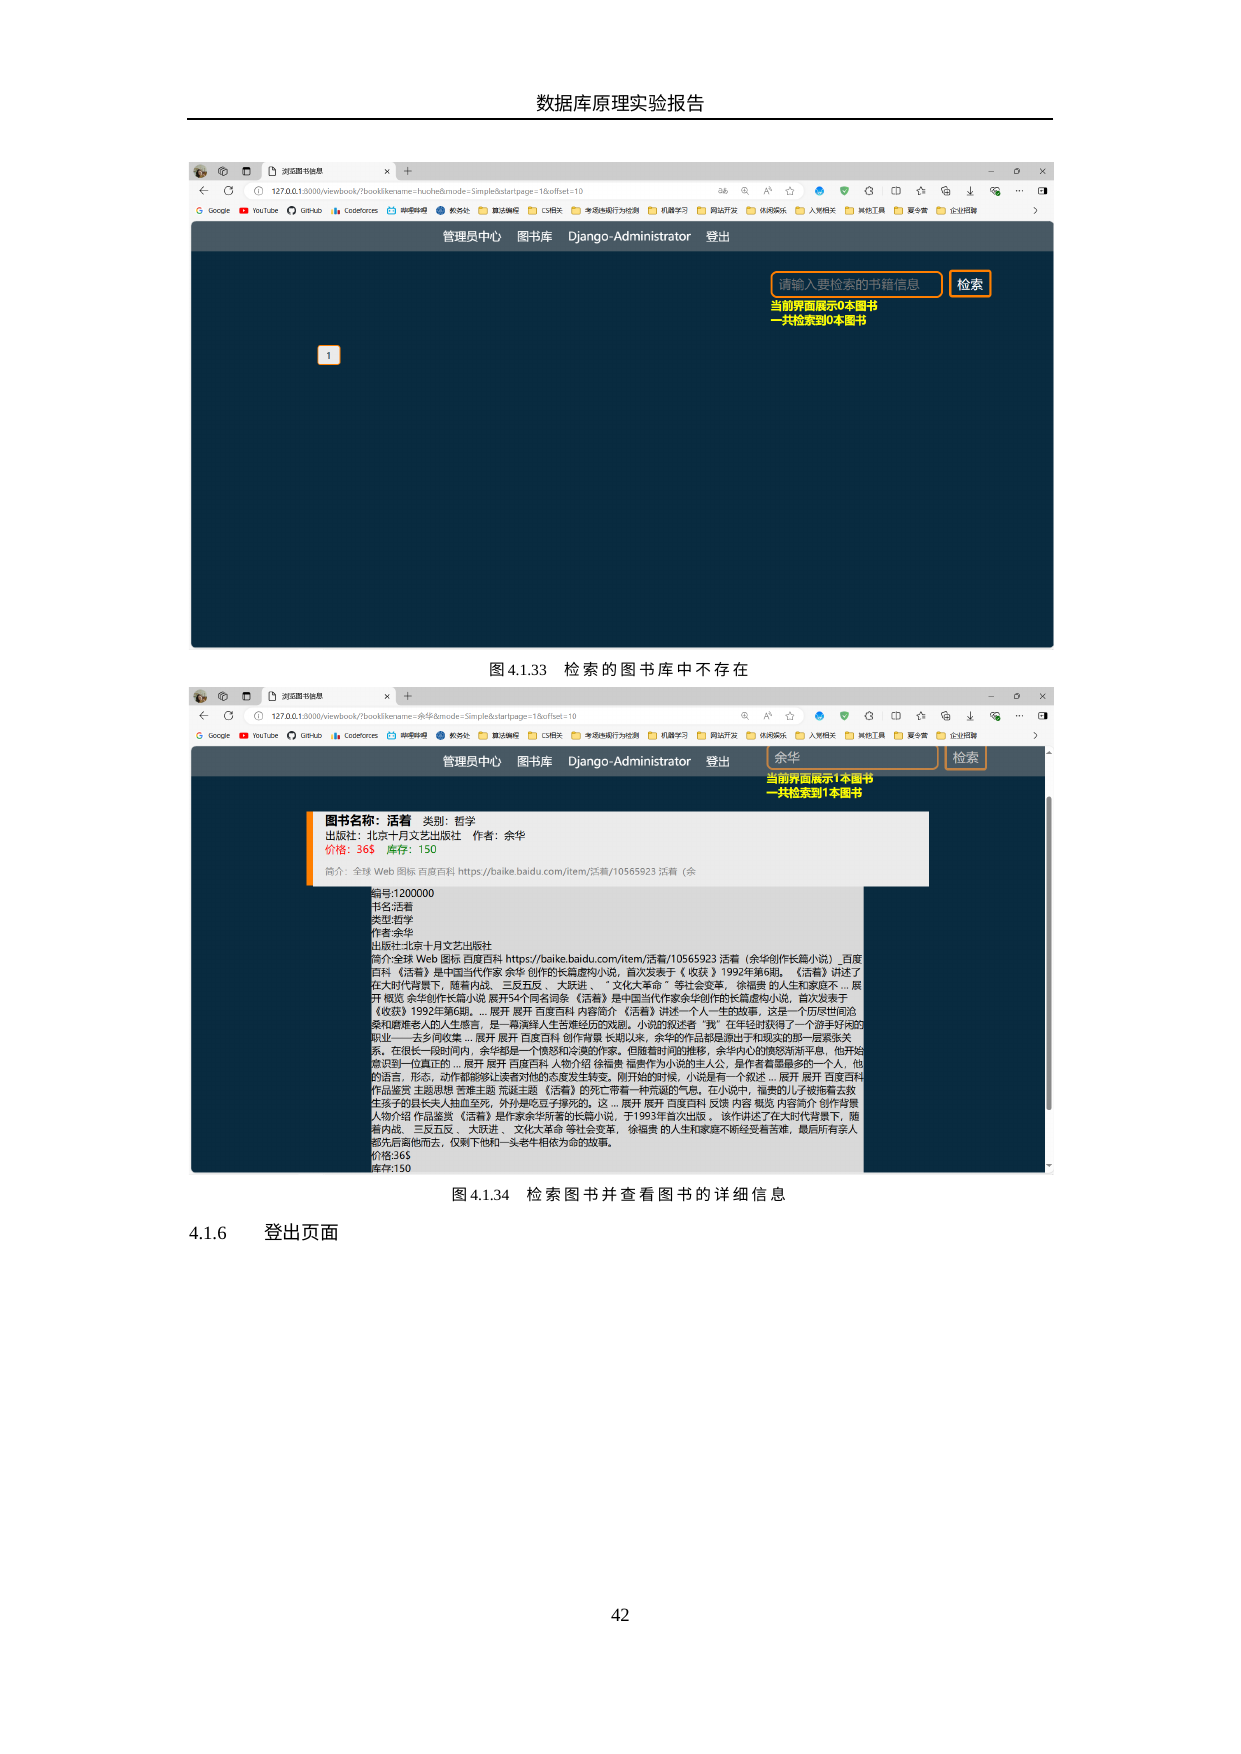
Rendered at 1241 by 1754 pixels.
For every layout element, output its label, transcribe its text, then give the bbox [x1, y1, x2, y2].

picture [188, 162, 1054, 650]
picture [188, 687, 1054, 1175]
text 图4.1.34 检索图书并查看图书的详细信息 [189, 1175, 1051, 1213]
text 图4.1.33 检索的图书库中不存在 [189, 650, 1051, 687]
subtitle 登出页面 [189, 1213, 1051, 1250]
